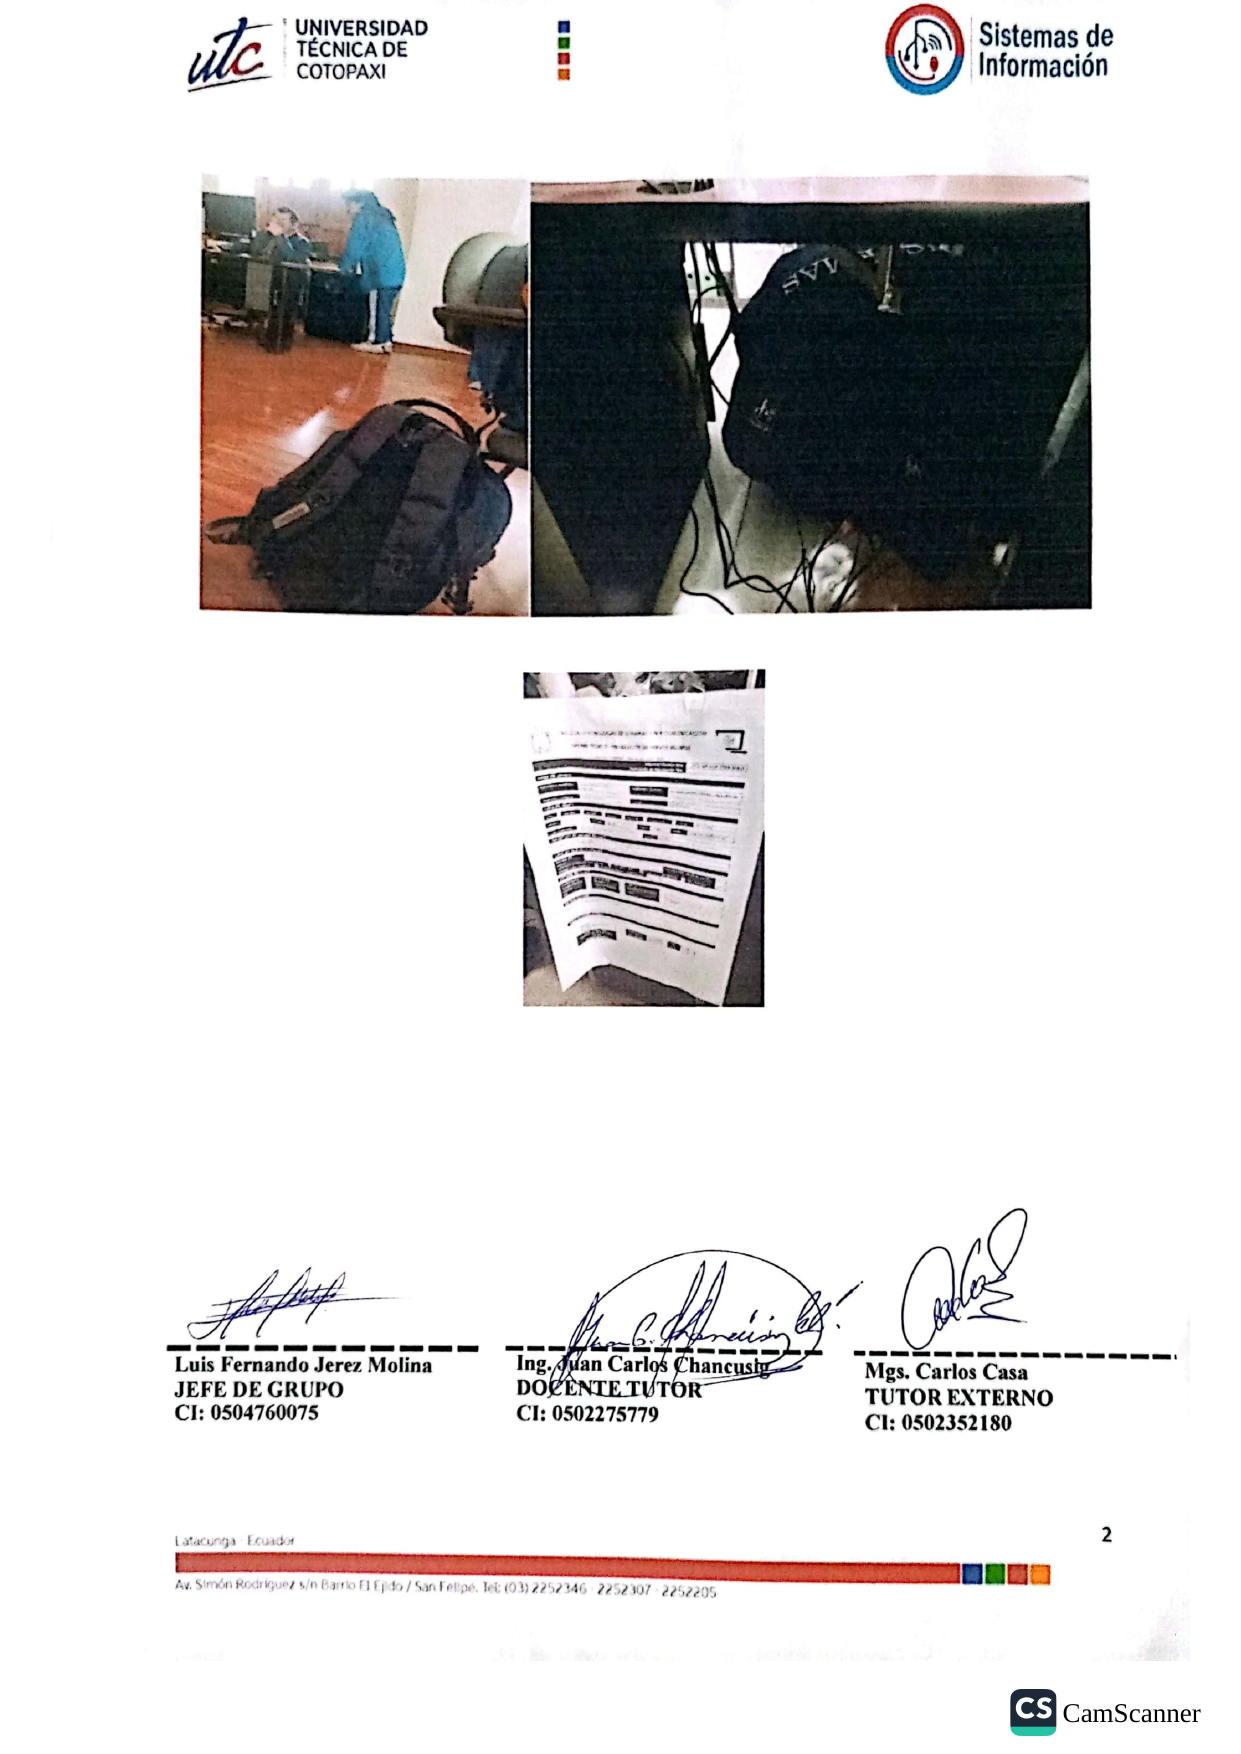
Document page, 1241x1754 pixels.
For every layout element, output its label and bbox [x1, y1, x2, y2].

picture [1010, 1689, 1057, 1736]
picture [49, 0, 1190, 1661]
